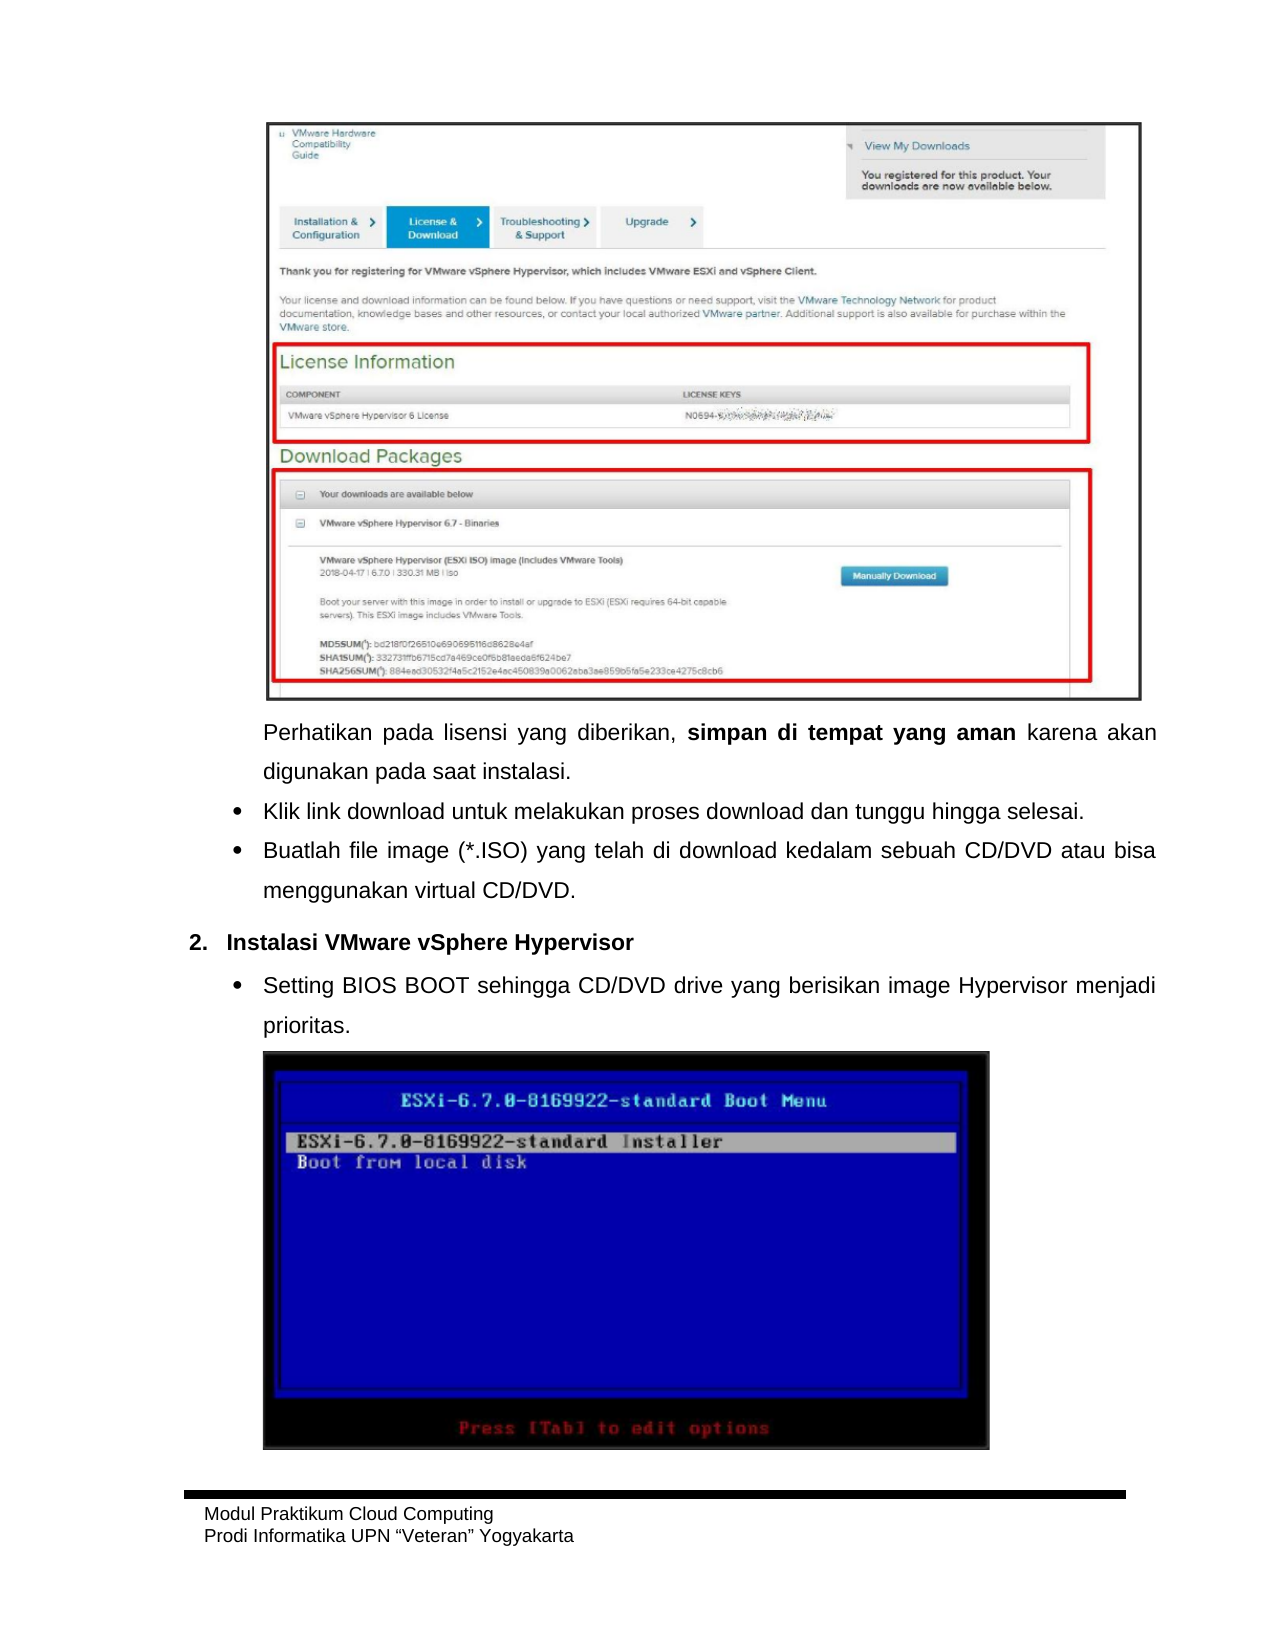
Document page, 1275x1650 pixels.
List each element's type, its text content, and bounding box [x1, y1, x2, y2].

picture [262, 118, 1149, 706]
list Klik link download untuk melakukan proses download dan tunggu hingga selesai. [233, 798, 1157, 824]
subtitle Instalasi VMware vSphere Hypervisor [189, 929, 1157, 955]
text Perhatikan pada lisensi yang diberikan, simpan di tempat yang aman karena akan digunakan pada saat instalasi. [263, 719, 1157, 784]
picture [262, 1051, 990, 1450]
list Buatlah file image (*.ISO) yang telah di download kedalam sebuah CD/DVD atau bisa menggunakan virtual CD/DVD. [233, 837, 1157, 903]
list Setting BIOS BOOT sehingga CD/DVD drive yang berisikan image Hypervisor menjadi prioritas. [233, 972, 1157, 1038]
